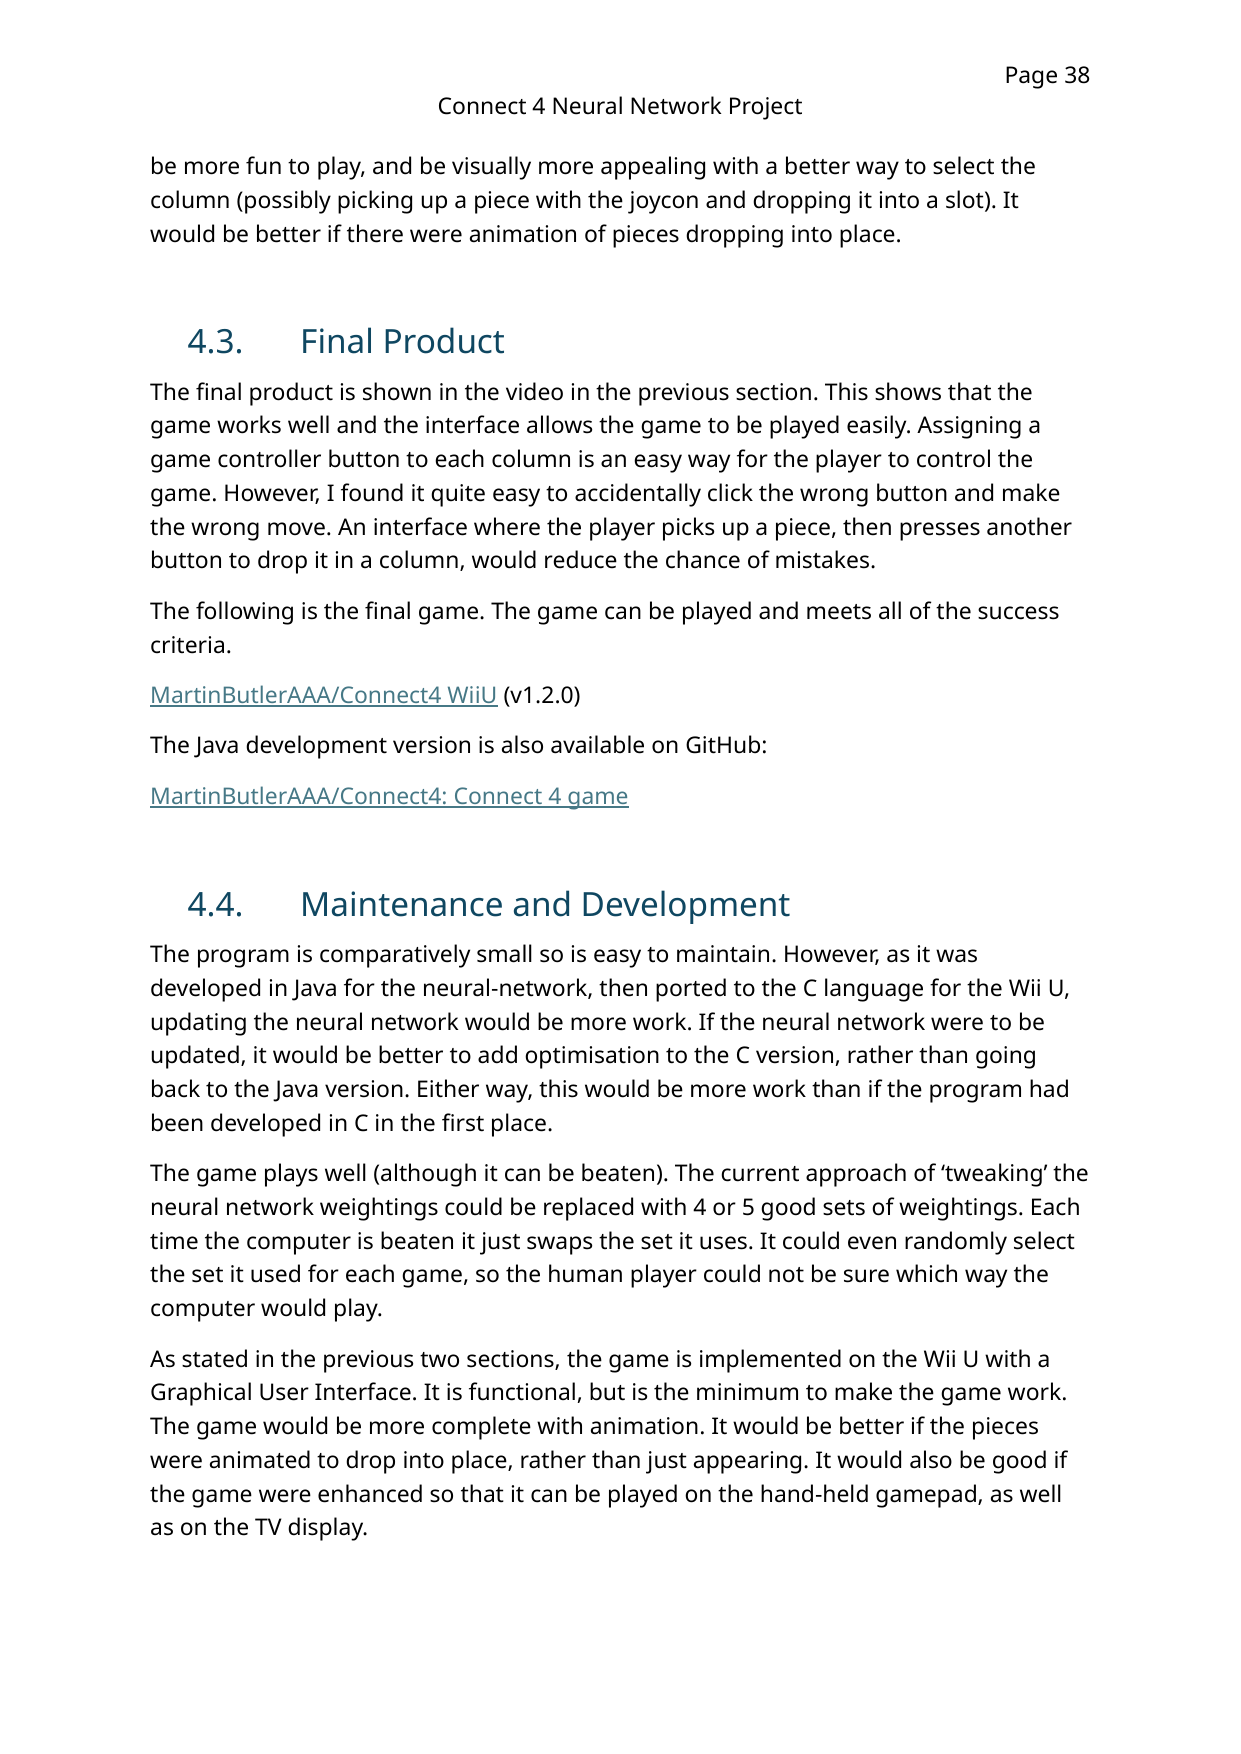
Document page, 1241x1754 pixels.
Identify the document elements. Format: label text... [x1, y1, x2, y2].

text The final product is shown in the video in the previous section. This shows that the game works well and the interface allows the game to be played easily. Assigning a game controller button to each column is an easy way for the player to control the game. However, I found it quite easy to accidentally click the wrong button and make the wrong move. An interface where the player picks up a piece, then presses another button to drop it in a column, would reduce the chance of mistakes. [150, 376, 1090, 576]
subtitle Final Product [187, 318, 1090, 364]
text The following is the final game. The game can be played and meets all of the success criteria. [150, 595, 1090, 660]
text The Java development version is also available on GitHub: [150, 729, 1090, 761]
text The program is comparatively small so is easy to maintain. However, as it was developed in Java for the neural-network, then ported to the C language for the Wii U, updating the neural network would be more work. If the neural network were to be updated, it would be better to add optimisation to the C version, rather than going back to the Java version. Either way, this would be more work than if the program had been developed in C in the first place. [150, 938, 1090, 1138]
text As stated in the previous two sections, the game is implemented on the Wii U with a Graphical User Interface. It is functional, but is the minimum to make the game work. The game would be more complete with animation. It would be better if the pieces were animated to drop into place, rather than just appearing. It would also be good if the game were enhanced so that it can be played on the hand-held gamepad, as well as on the TV display. [150, 1342, 1090, 1542]
text MartinButlerAAA/Connect4: Connect 4 game [150, 780, 1090, 811]
text MartinButlerAAA/Connect4 WiiU (v1.2.0) [150, 679, 1090, 710]
subtitle Maintenance and Development [187, 881, 1090, 926]
text The game plays well (although it can be beaten). The current approach of ‘tweaking’ the neural network weightings could be replaced with 4 or 5 good sets of weightings. Each time the computer is beaten it just swaps the set it uses. It could even randomly select the set it used for each game, so the human player could not be sure which way the computer would play. [150, 1157, 1090, 1323]
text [150, 150, 1090, 249]
